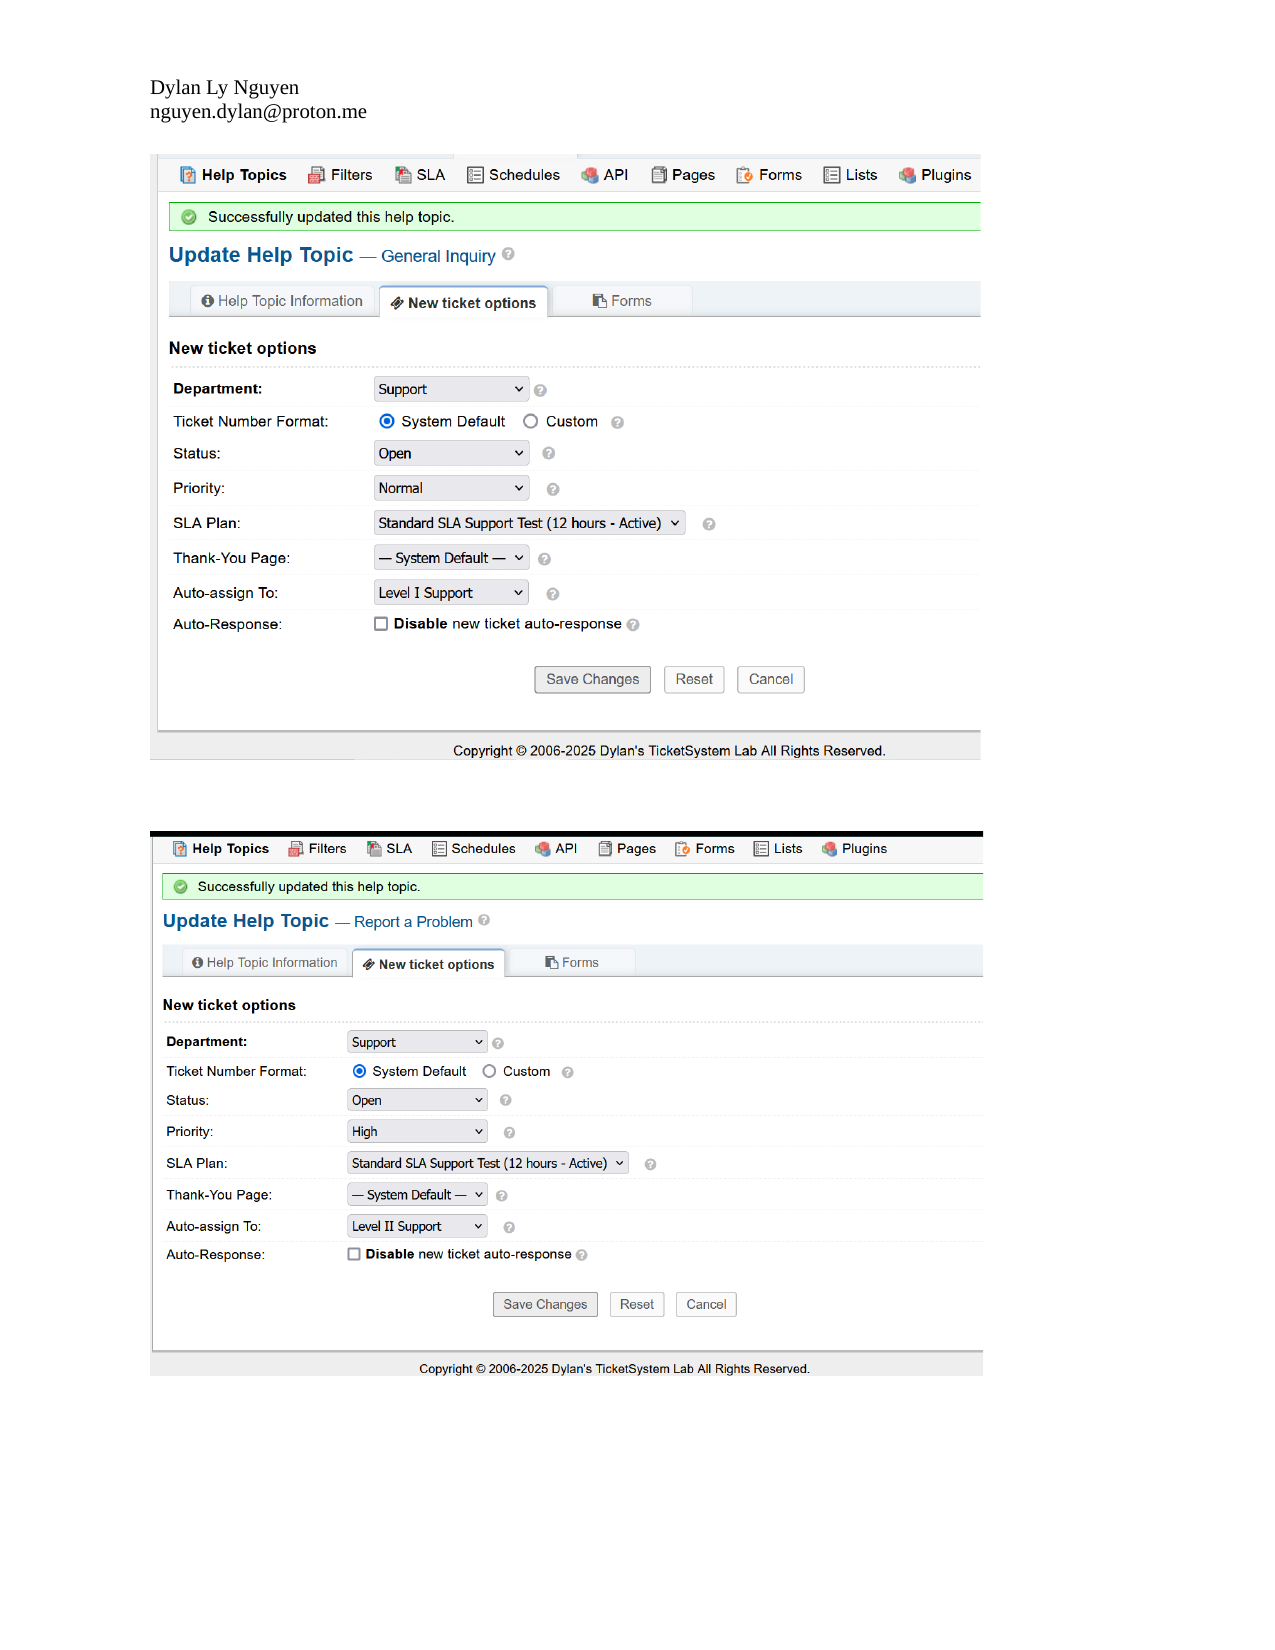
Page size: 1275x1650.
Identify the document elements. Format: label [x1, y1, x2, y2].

picture [150, 154, 981, 760]
picture [150, 831, 984, 1376]
